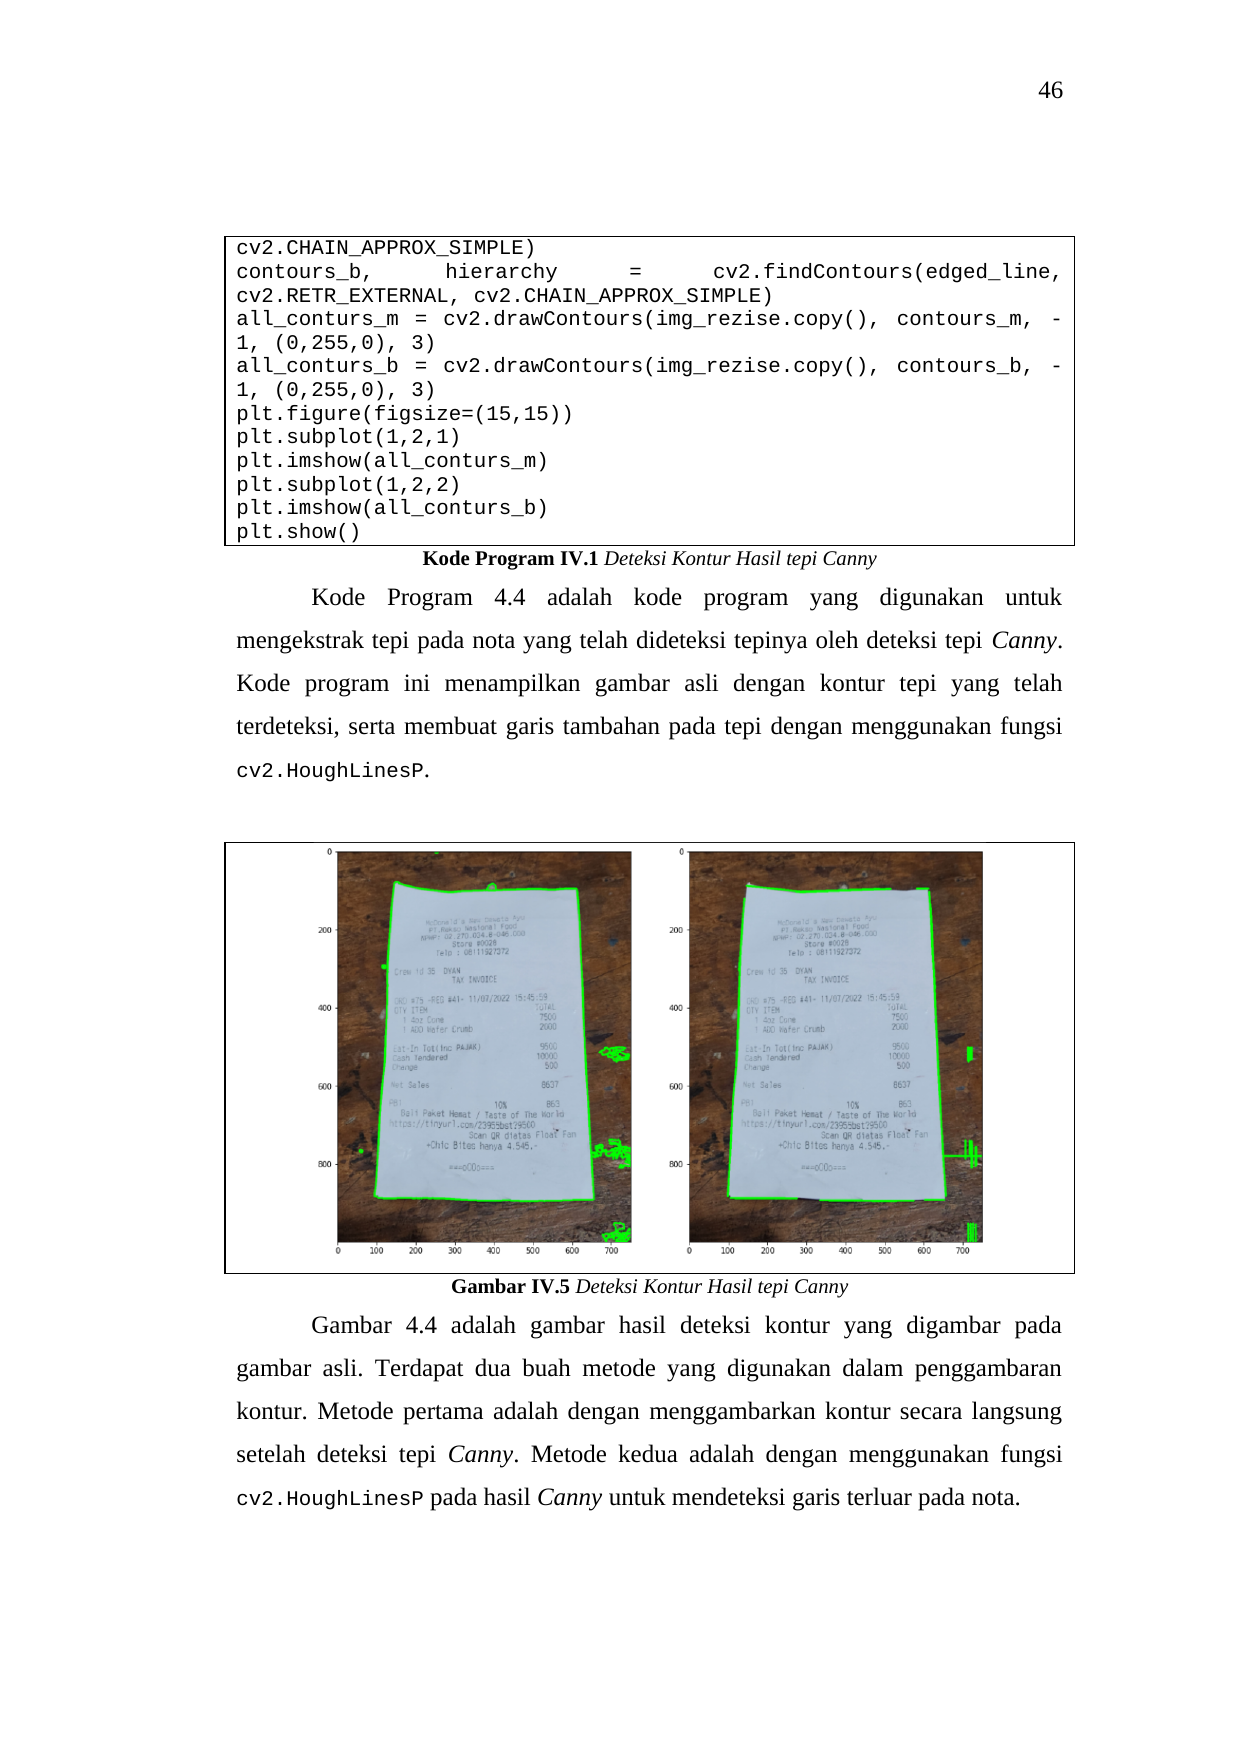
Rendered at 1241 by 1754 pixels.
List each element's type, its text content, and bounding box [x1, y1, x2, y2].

text Gambar 4.4 adalah gambar hasil deteksi kontur yang digambar pada gambar asli. Terdapat dua buah metode yang digunakan dalam penggambaran kontur. Metode pertama adalah dengan menggambarkan kontur secara langsung setelah deteksi tepi Canny. Metode kedua adalah dengan menggunakan fungsi cv2.HoughLinesP pada hasil Canny untuk mendeteksi garis terluar pada nota. [236, 1310, 1063, 1512]
text Deteksi Kontur Hasil tepi Canny [236, 1274, 1063, 1298]
picture [313, 842, 987, 1260]
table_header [226, 237, 1074, 545]
text Kode Program 4.4 adalah kode program yang digunakan untuk mengekstrak tepi pada nota yang telah dideteksi tepinya oleh deteksi tepi Canny. Kode program ini menampilkan gambar asli dengan kontur tepi yang telah terdeteksi, serta membuat garis tambahan pada tepi dengan menggunakan fungsi cv2.HoughLinesP. [236, 582, 1063, 784]
table_header [226, 843, 1074, 1273]
text Deteksi Kontur Hasil tepi Canny [236, 546, 1063, 570]
